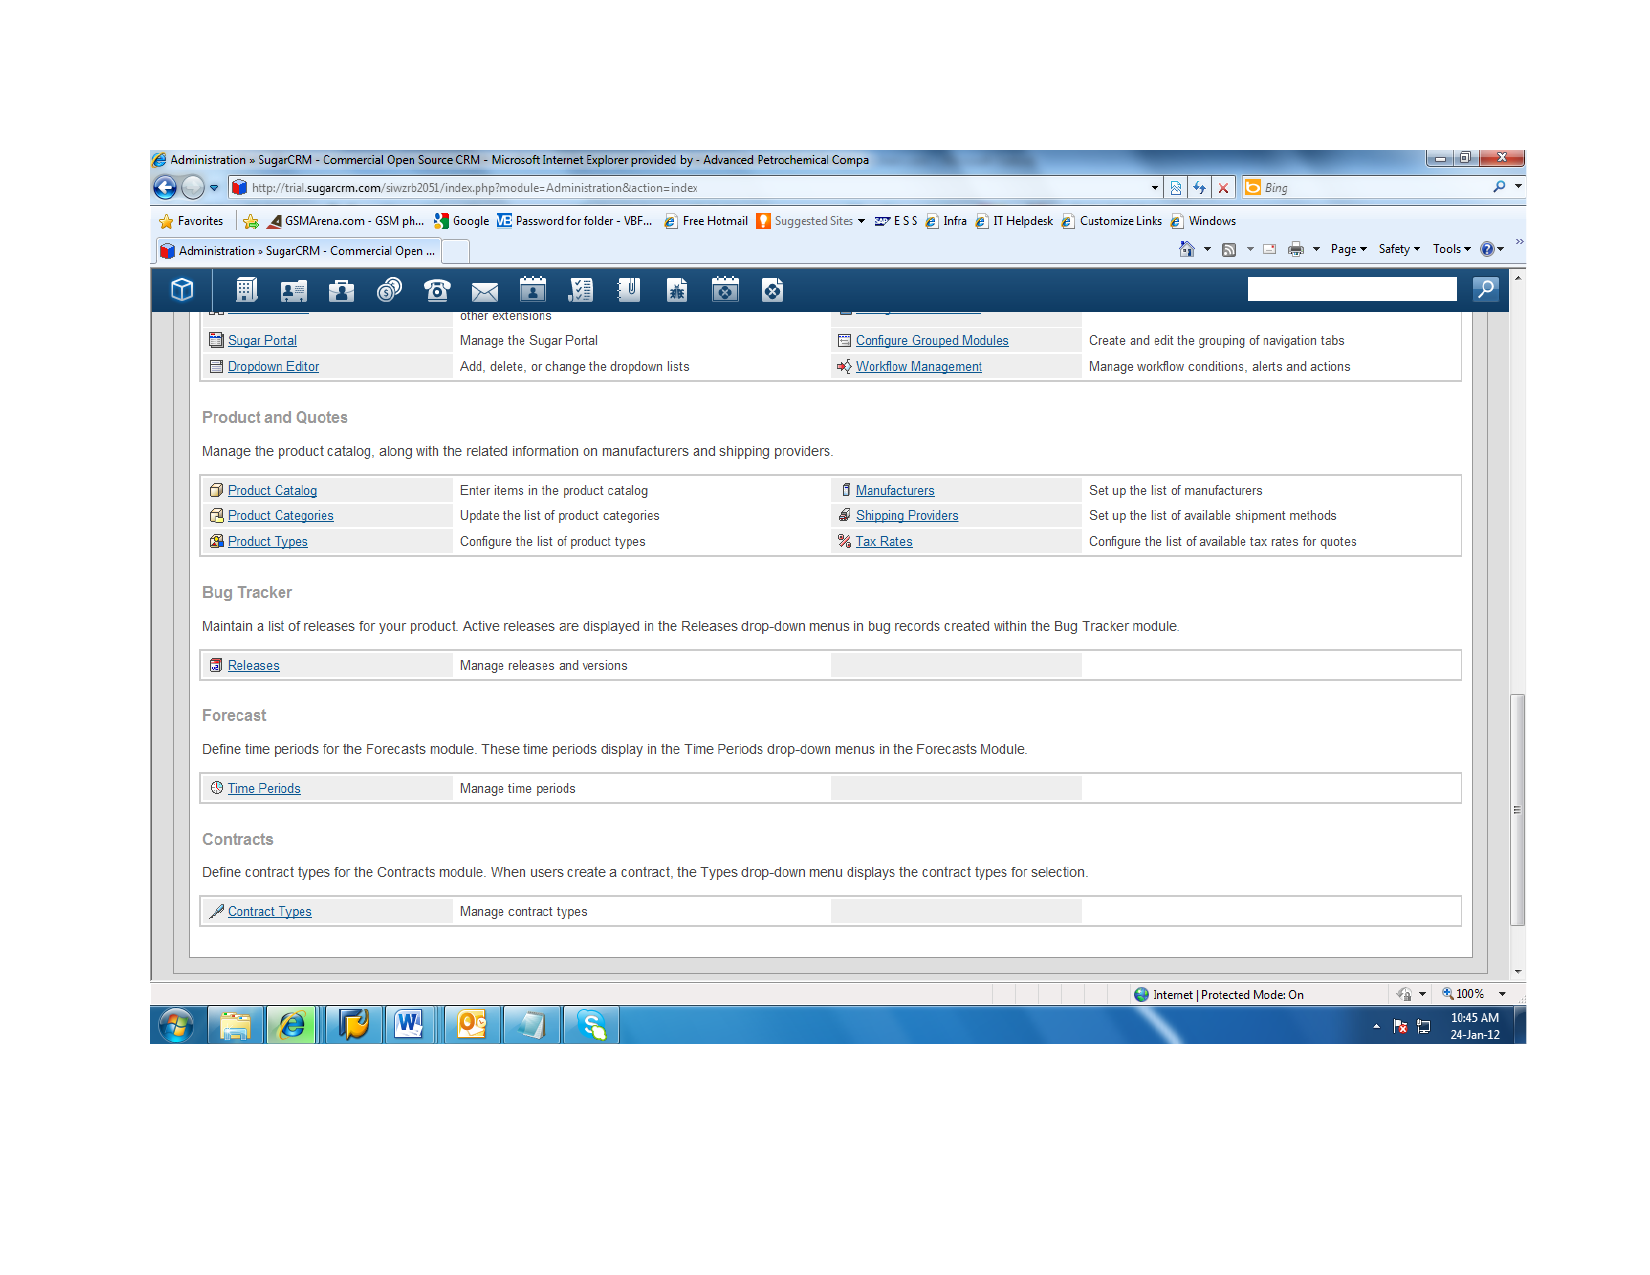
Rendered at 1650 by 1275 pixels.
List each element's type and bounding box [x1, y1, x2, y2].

picture [150, 150, 1527, 1044]
